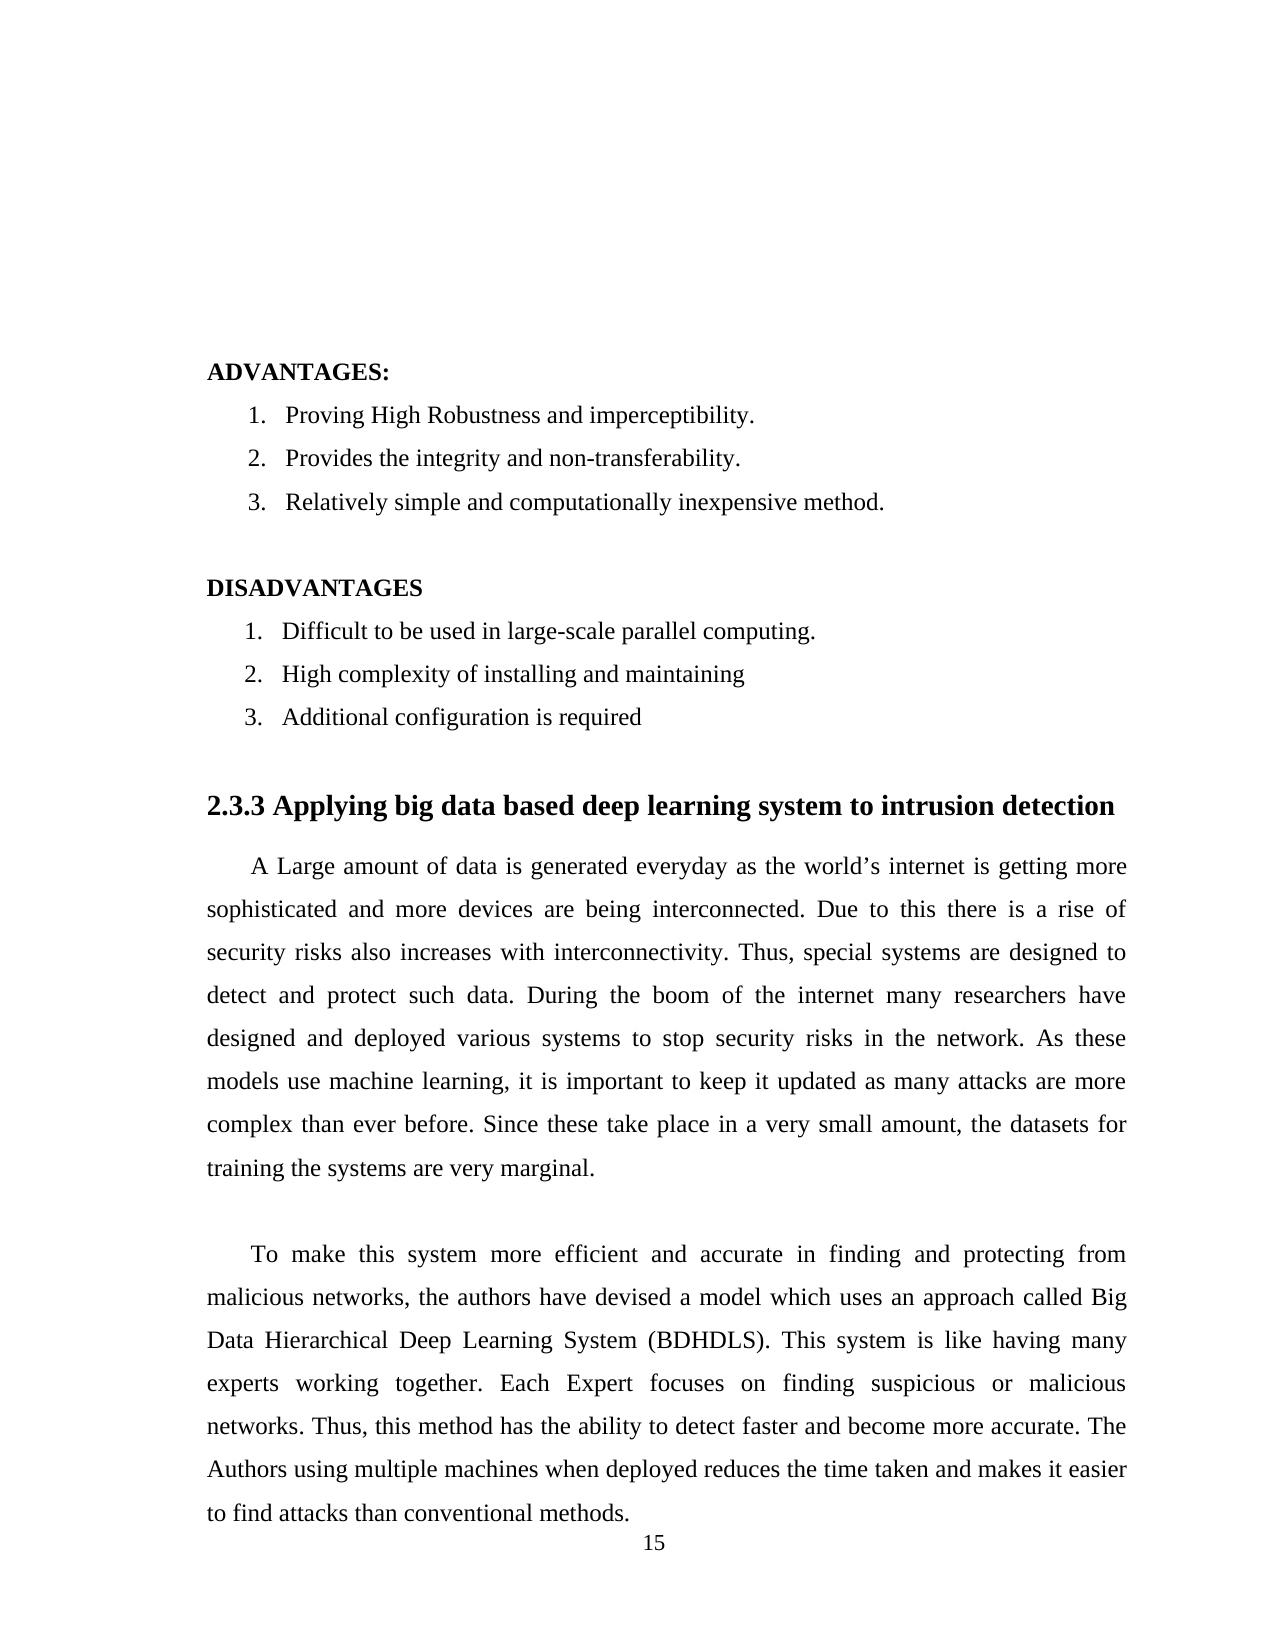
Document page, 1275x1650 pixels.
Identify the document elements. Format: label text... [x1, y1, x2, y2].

list Proving High Robustness and imperceptibility. [248, 400, 1128, 429]
text DISADVANTAGES [189, 573, 1128, 602]
subtitle Difficult to be used in large-scale parallel computing. [244, 616, 1128, 645]
list Relatively simple and computationally inexpensive method. [248, 487, 1128, 515]
subtitle 2.3.3 Applying big data based deep learning system to intrusion detection [207, 788, 1128, 822]
list Provides the integrity and non-transferability. [248, 443, 1128, 472]
subtitle High complexity of installing and maintaining [244, 659, 1128, 688]
subtitle Additional configuration is required [244, 702, 1128, 731]
subtitle To make this system more efficient and accurate in finding and protecting from malicious networks, the authors have devised a model which uses an approach called Big Data Hierarchical Deep Learning System (BDHDLS). This system is like having many experts working together. Each Expert focuses on finding suspicious or malicious networks. Thus, this method has the ability to detect faster and become more accurate. The Authors using multiple machines when deployed reduces the time taken and makes it easier to find attacks than conventional methods. [207, 1239, 1128, 1526]
text ADVANTAGES: [207, 357, 1128, 386]
subtitle A Large amount of data is generated everyday as the world’s internet is getting more sophisticated and more devices are being interconnected. Due to this there is a rise of security risks also increases with interconnectivity. Thus, special systems are designed to detect and protect such data. During the boom of the internet many researchers have designed and deployed various systems to stop security risks in the network. As these models use machine learning, it is important to keep it updated as many attacks are more complex than ever before. Since these take place in a very small amount, the datasets for training the systems are very marginal. [207, 851, 1128, 1181]
